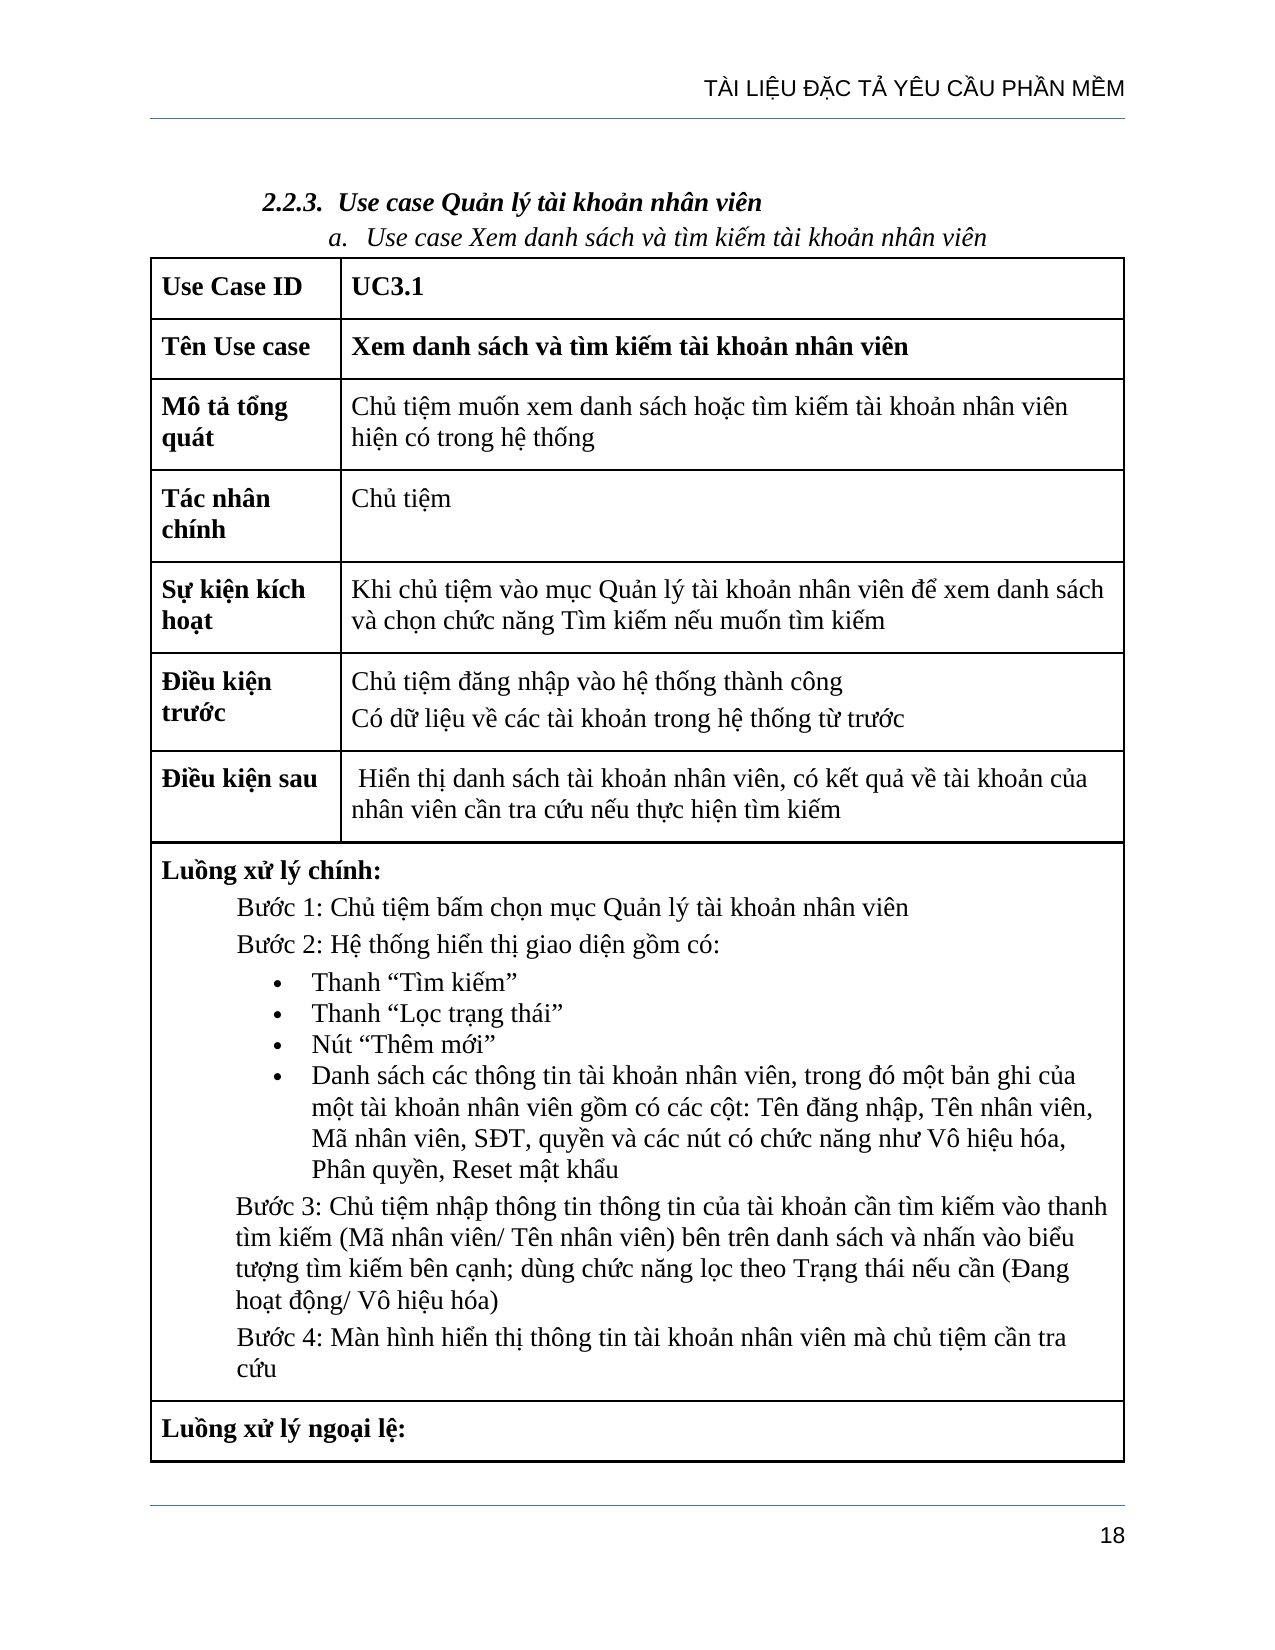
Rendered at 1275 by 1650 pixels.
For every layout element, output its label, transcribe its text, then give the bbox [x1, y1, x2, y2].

table_cell Chủ tiệm muốn xem danh sách hoặc tìm kiếm tài khoản nhân viên hiện có trong hệ thống [342, 380, 1123, 469]
list Use case Xem danh sách và tìm kiếm tài khoản nhân viên [328, 221, 1125, 253]
table_cell Sự kiện kích hoạt [152, 563, 340, 652]
table_cell Chủ tiệm đăng nhập vào hệ thống thành công Có dữ liệu về các tài khoản trong hệ thống từ trước [342, 654, 1123, 750]
table_cell Mô tả tổng quát [152, 380, 340, 469]
table_cell Tên Use case [152, 320, 340, 378]
table_cell Luồng xử lý chính: Bước 1: Chủ tiệm bấm chọn mục Quản lý tài khoản nhân viên Bước 2: Hệ thống hiển thị giao diện gồm có: Thanh “Tìm kiếm” Thanh “Lọc trạng thái” Nút “Thêm mới” Danh sách các thông tin tài khoản nhân viên, trong đó một bản ghi của một tài khoản nhân viên gồm có các cột: Tên đăng nhập, Tên nhân viên, Mã nhân viên, SĐT, quyền và các nút có chức năng như Vô hiệu hóa, Phân quyền, Reset mật khẩu Bước 3: Chủ tiệm nhập thông tin thông tin của tài khoản cần tìm kiếm vào thanh tìm kiếm (Mã nhân viên/ Tên nhân viên) bên trên danh sách và nhấn vào biểu tượng tìm kiếm bên cạnh; dùng chức năng lọc theo Trạng thái nếu cần (Đang hoạt động/ Vô hiệu hóa) Bước 4: Màn hình hiển thị thông tin tài khoản nhân viên mà chủ tiệm cần tra cứu [152, 844, 1123, 1400]
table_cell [152, 1402, 1123, 1460]
table_cell Tác nhân chính [152, 471, 340, 561]
table_cell Điều kiện trước [152, 654, 340, 750]
table_cell Xem danh sách và tìm kiếm tài khoản nhân viên [342, 320, 1123, 378]
list Use case Quản lý tài khoản nhân viên [262, 186, 1125, 217]
table_cell Chủ tiệm [342, 471, 1123, 561]
table_header UC3.1 [342, 259, 1123, 317]
table_header Use Case ID [152, 259, 340, 317]
table_cell Điều kiện sau [152, 752, 340, 841]
table_cell Khi chủ tiệm vào mục Quản lý tài khoản nhân viên để xem danh sách và chọn chức năng Tìm kiếm nếu muốn tìm kiếm [342, 563, 1123, 652]
table_cell Hiển thị danh sách tài khoản nhân viên, có kết quả về tài khoản của nhân viên cần tra cứu nếu thực hiện tìm kiếm [342, 752, 1123, 841]
